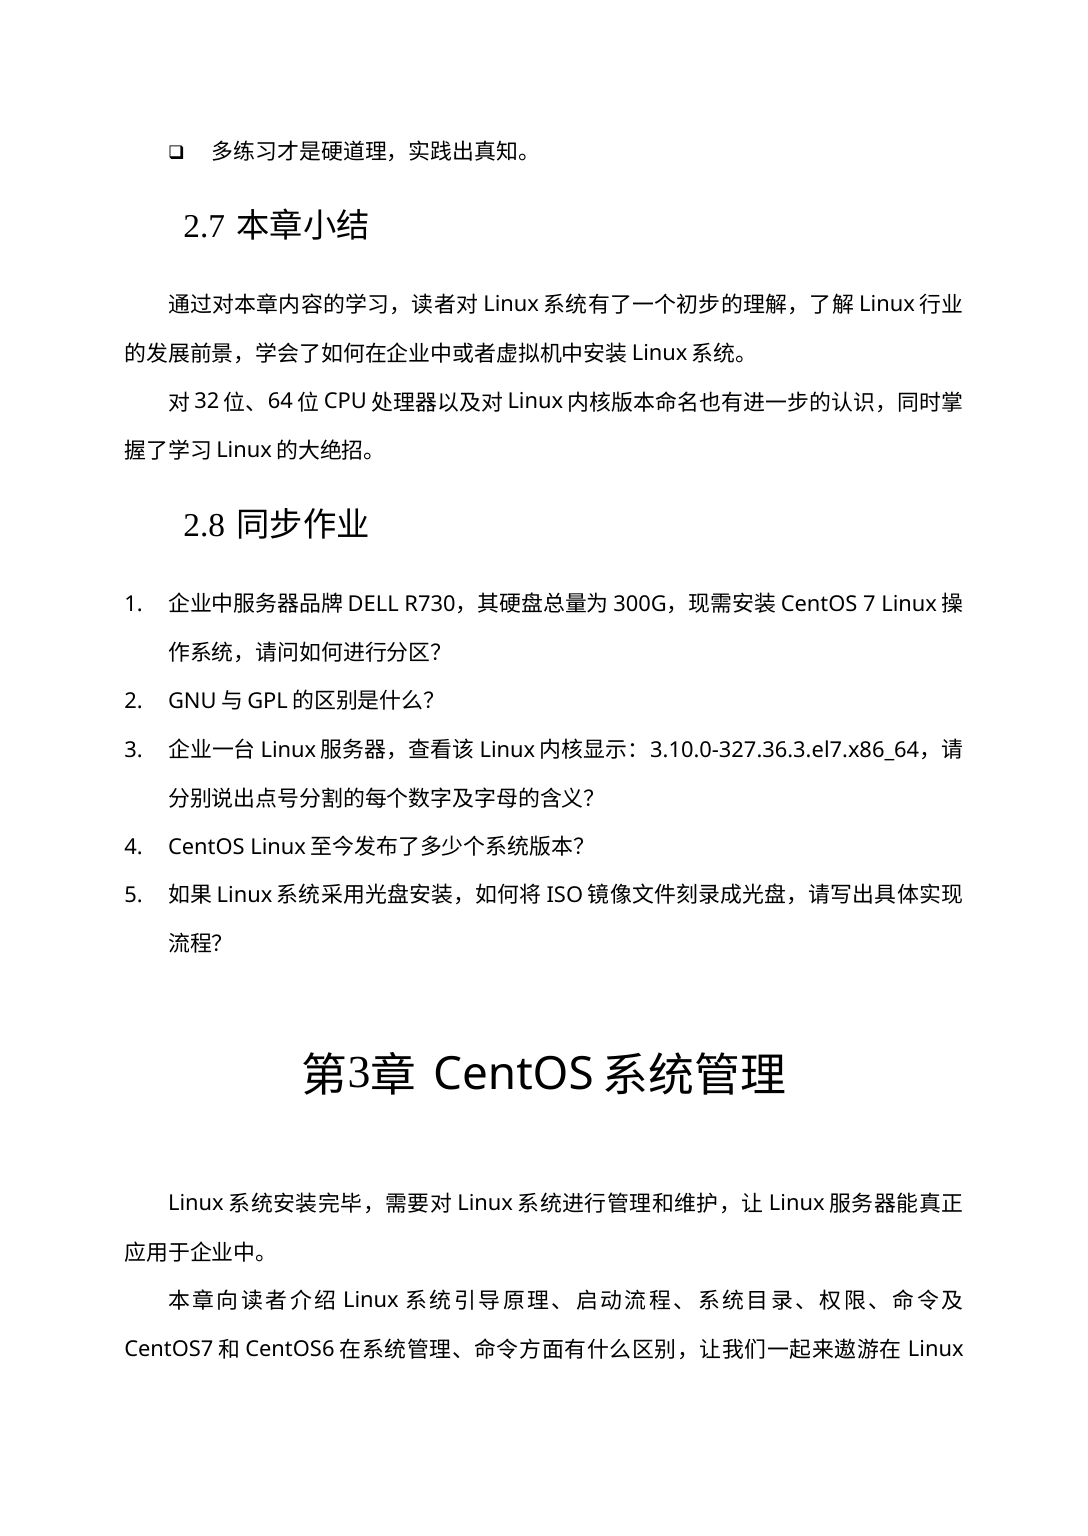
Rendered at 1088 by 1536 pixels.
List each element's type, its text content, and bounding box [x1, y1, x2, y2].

list 多练习才是硬道理，实践出真知。 [168, 134, 963, 166]
text 对32位、64位CPU处理器以及对Linux内核版本命名也有进一步的认识，同时掌握了学习Linux的大绝招。 [124, 384, 963, 465]
list 企业中服务器品牌DELL R730，其硬盘总量为300G，现需安装CentOS 7 Linux操作系统，请问如何进行分区？ [124, 586, 963, 667]
text Linux系统安装完毕，需要对Linux系统进行管理和维护，让Linux服务器能真正应用于企业中。 [124, 1186, 963, 1267]
list CentOS Linux至今发布了多少个系统版本？ [124, 828, 963, 861]
subtitle CentOS系统管理 [124, 1023, 963, 1120]
subtitle 本章小结 [183, 198, 963, 247]
subtitle 同步作业 [183, 497, 963, 546]
text 通过对本章内容的学习，读者对Linux系统有了一个初步的理解，了解Linux行业的发展前景，学会了如何在企业中或者虚拟机中安装Linux系统。 [124, 287, 963, 368]
list 如果Linux系统采用光盘安装，如何将ISO镜像文件刻录成光盘，请写出具体实现流程？ [124, 877, 963, 958]
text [124, 1283, 963, 1364]
list GNU与GPL的区别是什么？ [124, 683, 963, 716]
list 企业一台Linux服务器，查看该Linux内核显示：3.10.0-327.36.3.el7.x86_64，请分别说出点号分割的每个数字及字母的含义？ [124, 731, 963, 813]
